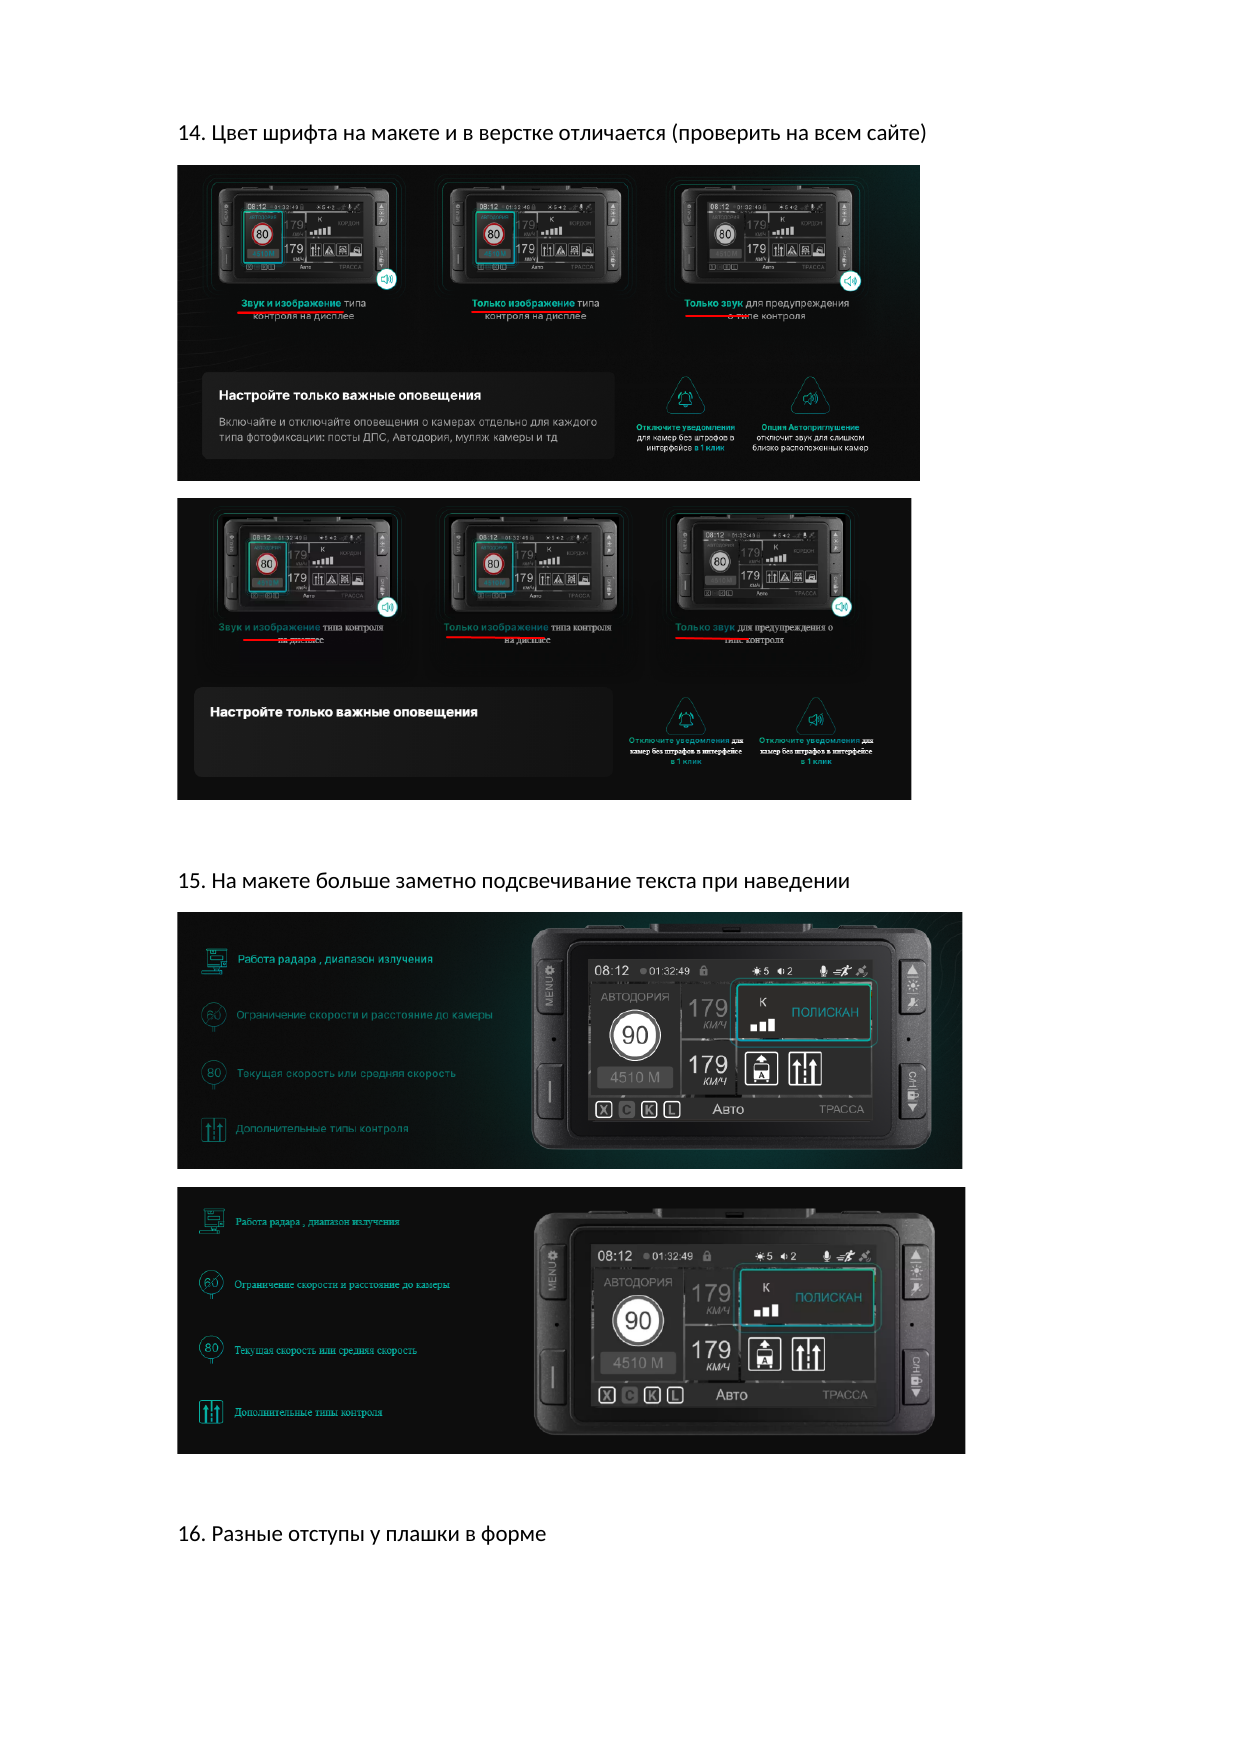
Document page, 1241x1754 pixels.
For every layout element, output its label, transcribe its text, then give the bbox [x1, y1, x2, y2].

text 16. Разные отступы у плашки в форме [177, 1519, 1152, 1547]
text 15. На макете больше заметно подсвечивание текста при наведении [177, 866, 1152, 894]
picture [177, 498, 912, 800]
picture [177, 1187, 966, 1454]
text 14. Цвет шрифта на макете и в верстке отличается (проверить на всем сайте) [177, 118, 1152, 146]
picture [177, 912, 963, 1169]
picture [177, 165, 920, 481]
